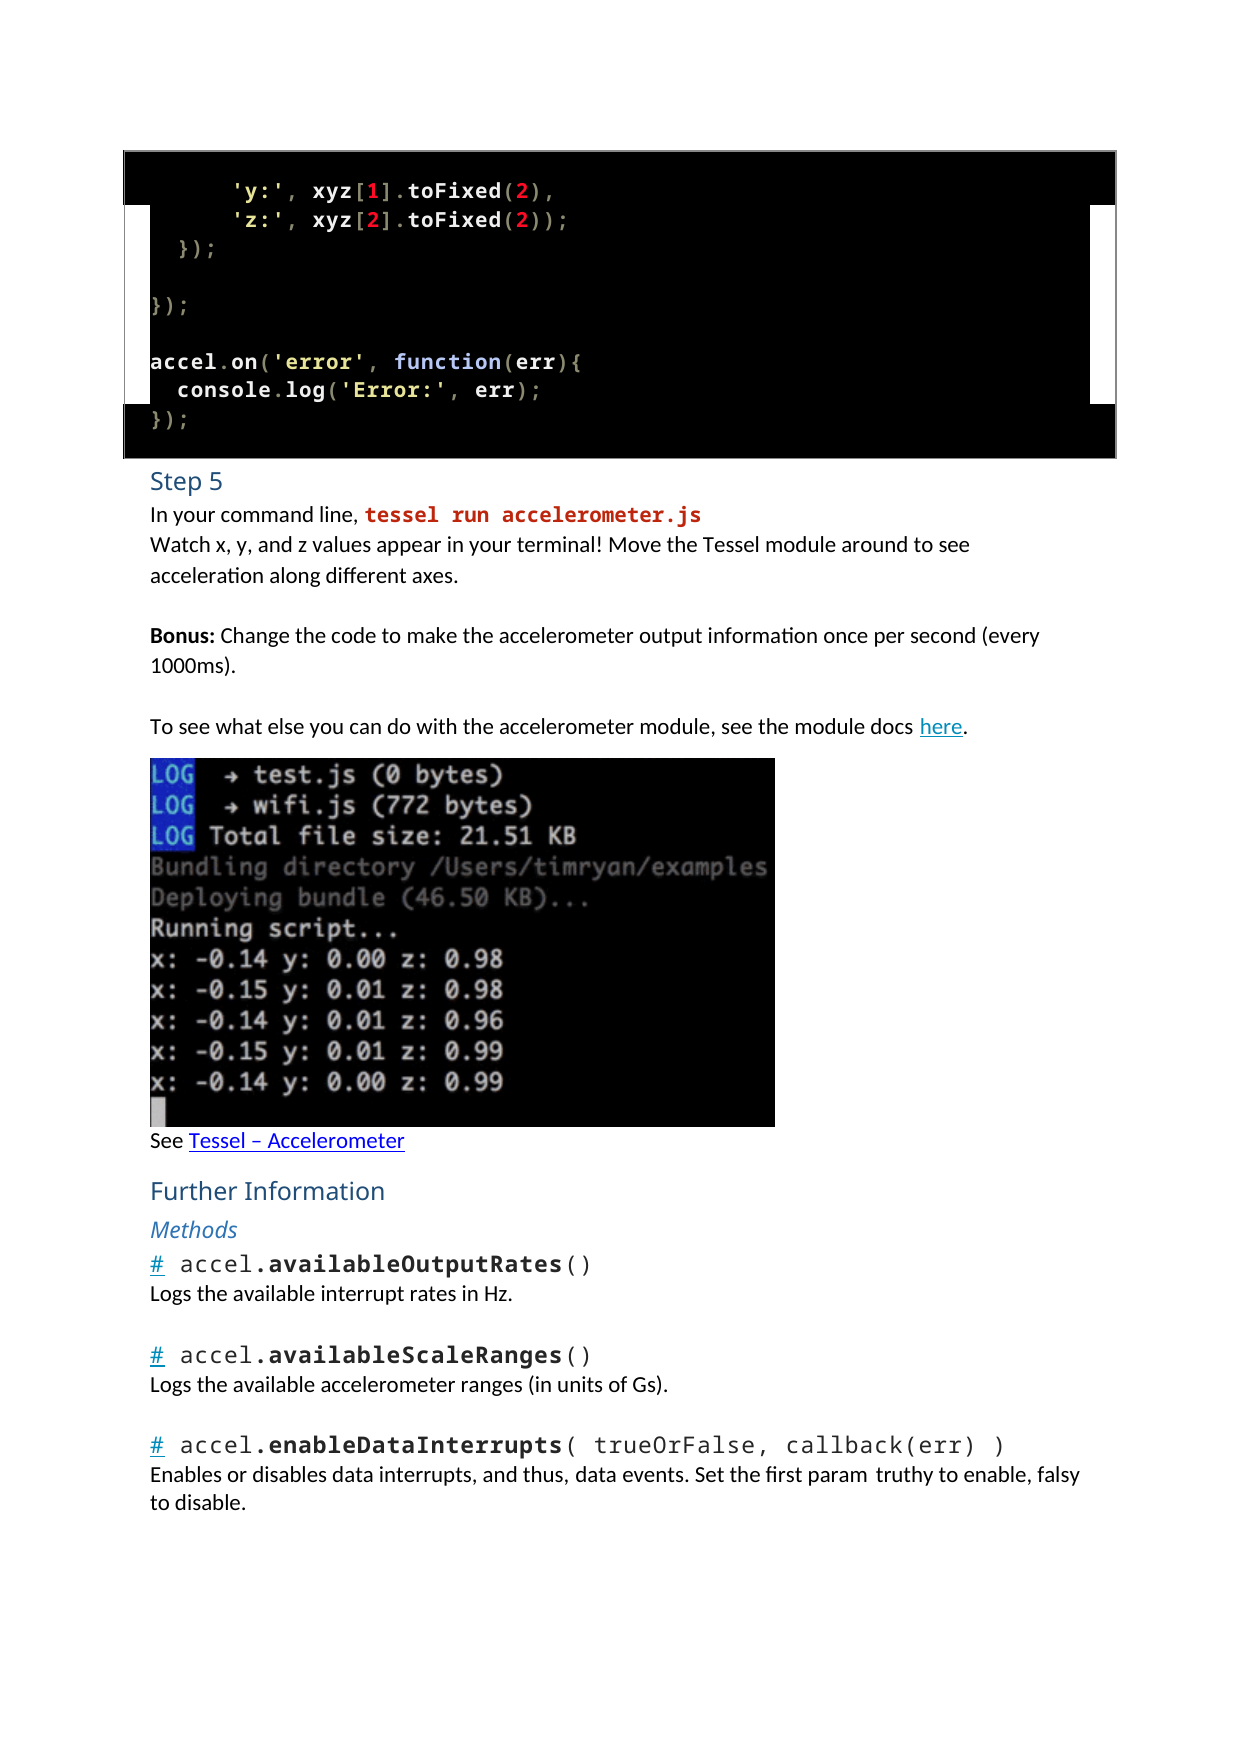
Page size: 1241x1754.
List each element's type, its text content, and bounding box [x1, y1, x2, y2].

subtitle Further Information [150, 1173, 1090, 1207]
text 'z:', xyz[2].toFixed(2)); [150, 205, 1090, 233]
subtitle Methods [150, 1214, 1090, 1246]
text In your command line, tessel run accelerometer.js Watch x, y, and z values appear in your terminal! Move the Tessel module around to see acceleration along different axes. Bonus: Change the code to make the accelerometer output information once per second (every 1000ms). To see what else you can do with the accelerometer module, see the module docs here. [150, 500, 1090, 740]
picture [150, 758, 775, 1127]
text }); [150, 290, 1090, 319]
subtitle Step 5 [150, 463, 1090, 497]
text 'y:', xyz[1].toFixed(2), [125, 152, 1115, 205]
text # accel.availableScaleRanges() Logs the available accelerometer ranges (in units of Gs). [150, 1339, 1090, 1398]
text See Tessel – Accelerometer [150, 1127, 1090, 1154]
text # accel.enableDataInterrupts( trueOrFalse, callback(err) ) Enables or disables data interrupts, and thus, data events. Set the first param truthy to enable, falsy to disable. [150, 1429, 1090, 1516]
text # accel.availableOutputRates() Logs the available interrupt rates in Hz. [150, 1248, 1090, 1307]
text accel.on('error', function(err){ [150, 347, 1090, 376]
text }); [125, 377, 1115, 458]
text }); [150, 233, 1090, 262]
